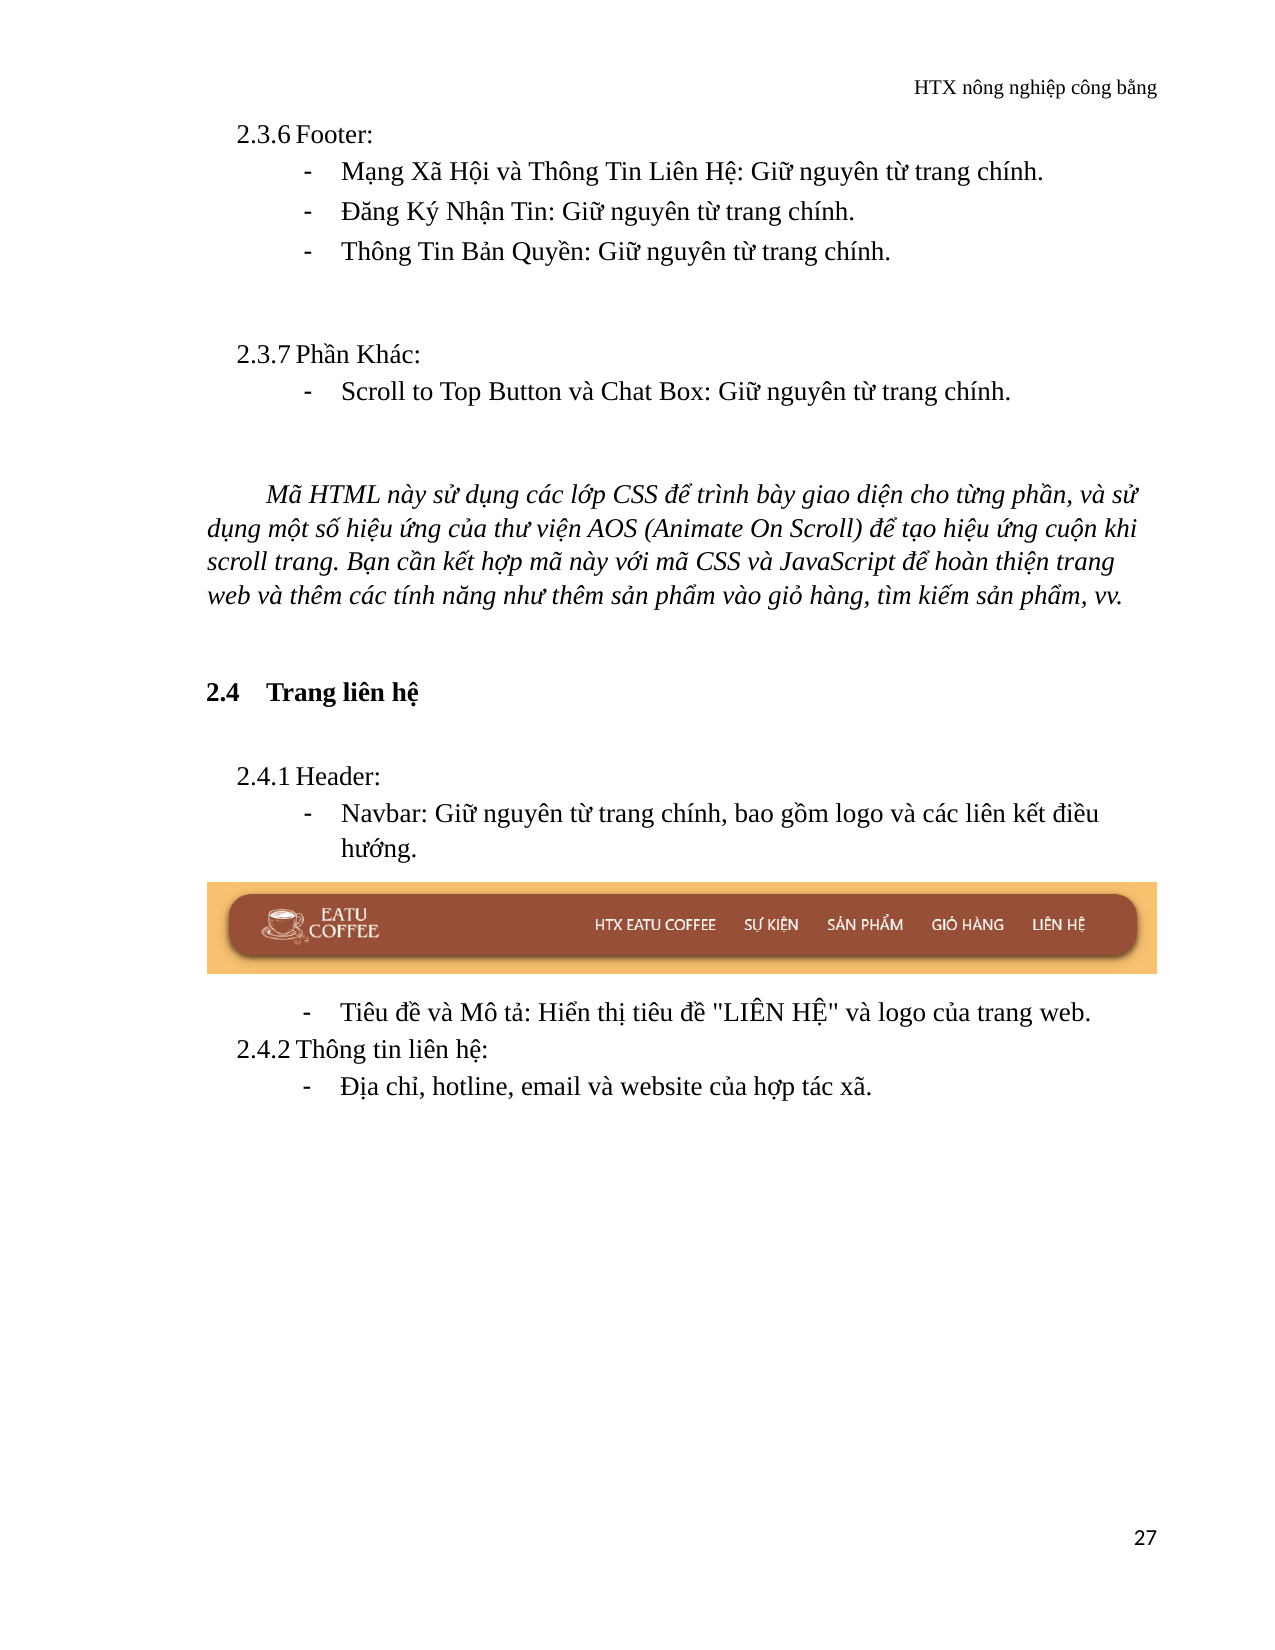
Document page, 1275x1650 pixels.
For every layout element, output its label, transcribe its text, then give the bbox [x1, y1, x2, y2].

picture [206, 882, 1157, 974]
list Header: [236, 759, 1157, 791]
list Thông Tin Bản Quyền: Giữ nguyên từ trang chính. [303, 231, 1157, 268]
list Navbar: Giữ nguyên từ trang chính, bao gồm logo và các liên kết điều hướng. [303, 793, 1157, 863]
list Footer: [236, 118, 1157, 149]
list Tiêu đề và Mô tả: Hiển thị tiêu đề "LIÊN HỆ" và logo của trang web. [302, 993, 1157, 1030]
list Đăng Ký Nhận Tin: Giữ nguyên từ trang chính. [303, 191, 1157, 228]
list Thông tin liên hệ: [236, 1033, 1157, 1064]
text Mã HTML này sử dụng các lớp CSS để trình bày giao diện cho từng phần, và sử dụng một số hiệu ứng của thư viện AOS (Animate On Scroll) để tạo hiệu ứng cuộn khi scroll trang. Bạn cần kết hợp mã này với mã CSS và JavaScript để hoàn thiện trang web và thêm các tính năng như thêm sản phẩm vào giỏ hàng, tìm kiếm sản phẩm, vv. [207, 478, 1157, 610]
list Địa chỉ, hotline, email và website của hợp tác xã. [302, 1066, 1157, 1103]
list Phần Khác: [236, 338, 1157, 369]
list Scroll to Top Button và Chat Box: Giữ nguyên từ trang chính. [303, 371, 1157, 408]
list Mạng Xã Hội và Thông Tin Liên Hệ: Giữ nguyên từ trang chính. [303, 152, 1157, 188]
subtitle Trang liên hệ [206, 676, 1157, 707]
